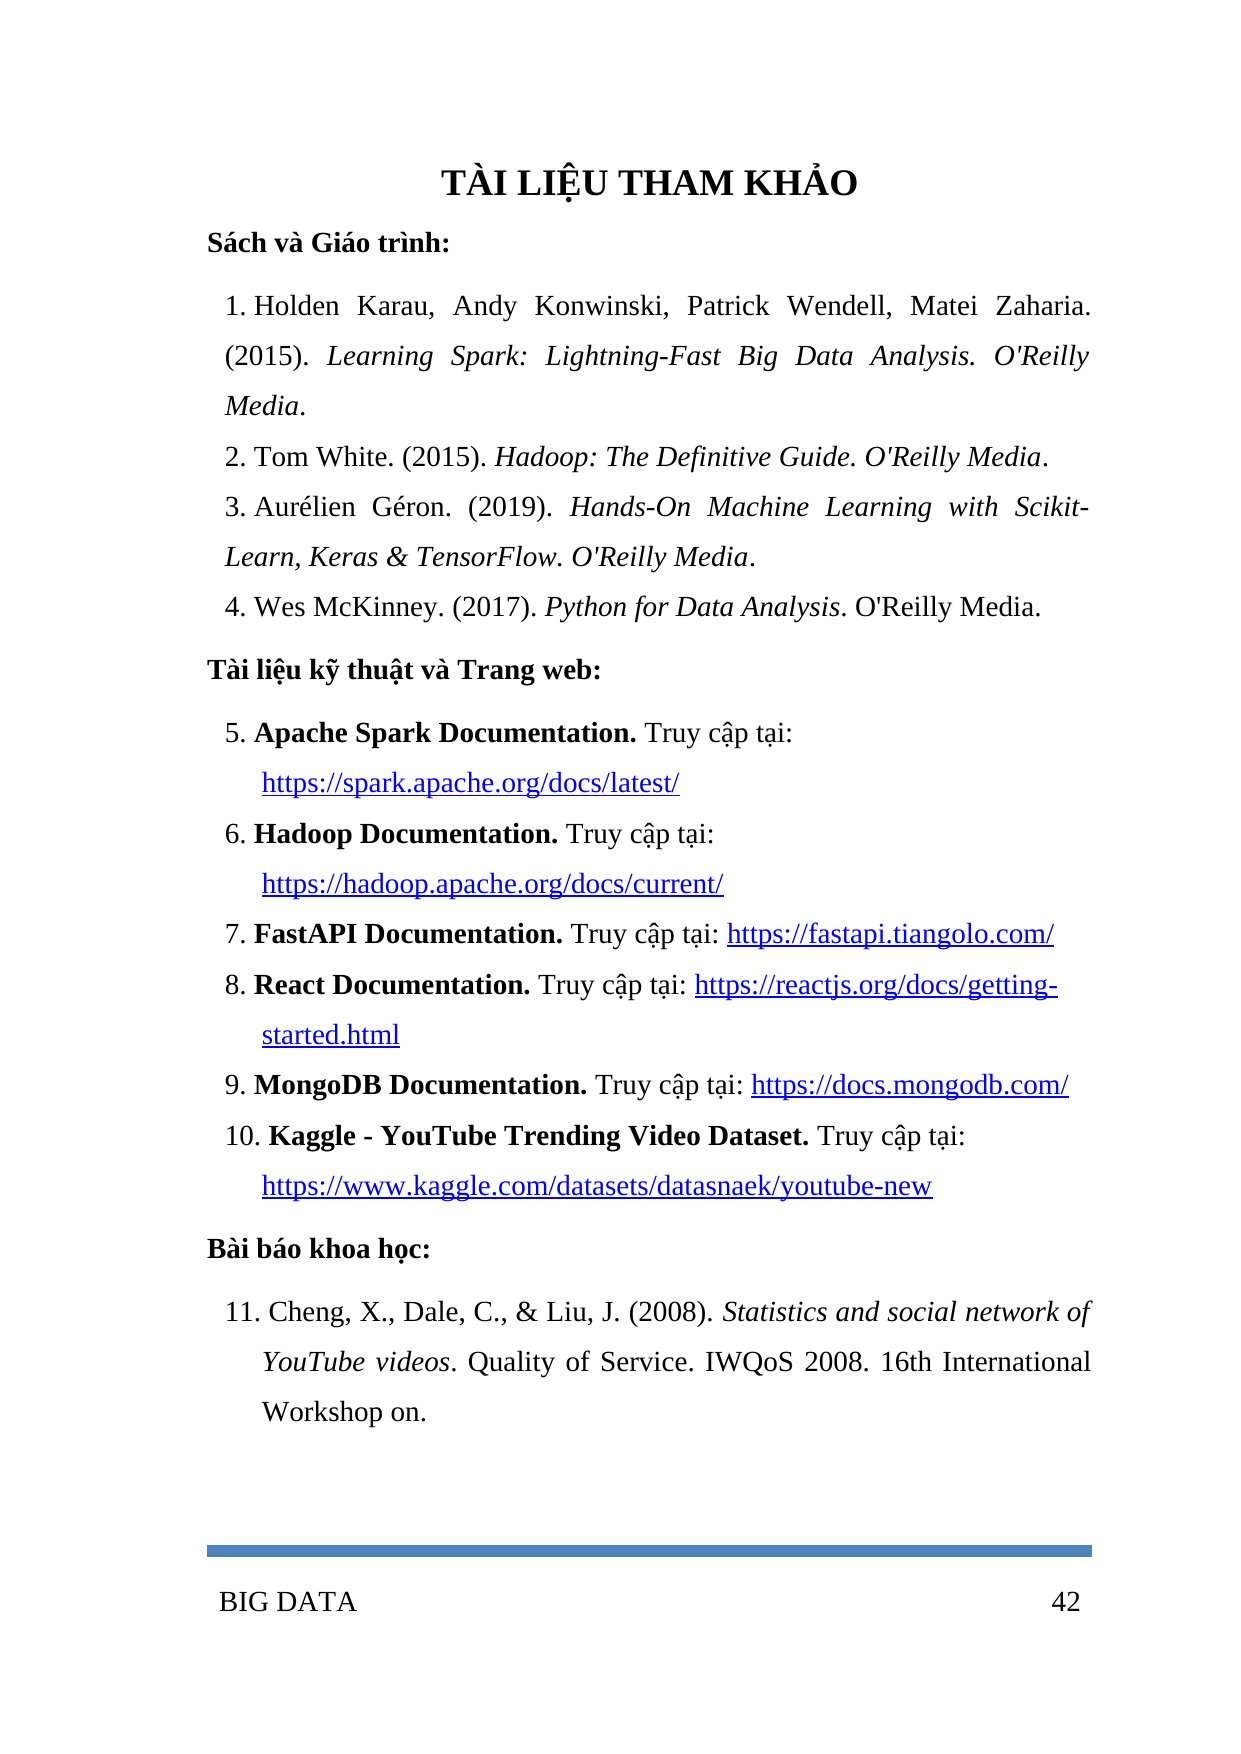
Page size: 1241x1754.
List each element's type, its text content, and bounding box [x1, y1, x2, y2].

list Aurélien Géron. (2019). Hands-On Machine Learning with Scikit-Learn, Keras & TensorFlow. O'Reilly Media. [224, 489, 1092, 573]
list Hadoop Documentation. Truy cập tại: https://hadoop.apache.org/docs/current/ [224, 816, 1092, 900]
text Bài báo khoa học: [207, 1231, 1092, 1264]
list MongoDB Documentation. Truy cập tại: https://docs.mongodb.com/ [224, 1067, 1092, 1101]
list Cheng, X., Dale, C., & Liu, J. (2008). Statistics and social network of YouTube videos. Quality of Service. IWQoS 2008. 16th International Workshop on. [224, 1294, 1092, 1428]
list Wes McKinney. (2017). Python for Data Analysis. O'Reilly Media. [224, 589, 1092, 623]
list Tom White. (2015). Hadoop: The Definitive Guide. O'Reilly Media. [224, 439, 1092, 472]
text Tài liệu kỹ thuật và Trang web: [207, 652, 1092, 686]
text Sách và Giáo trình: [207, 225, 1092, 258]
list FastAPI Documentation. Truy cập tại: https://fastapi.tiangolo.com/ [224, 916, 1092, 950]
list Kaggle - YouTube Trending Video Dataset. Truy cập tại: https://www.kaggle.com/datasets/datasnaek/youtube-new [224, 1118, 1092, 1202]
text TÀI LIỆU THAM KHẢO [207, 160, 1092, 203]
list Apache Spark Documentation. Truy cập tại: https://spark.apache.org/docs/latest/ [224, 715, 1092, 799]
list React Documentation. Truy cập tại: https://reactjs.org/docs/getting-started.html [224, 967, 1092, 1051]
list Holden Karau, Andy Konwinski, Patrick Wendell, Matei Zaharia. (2015). Learning Spark: Lightning-Fast Big Data Analysis. O'Reilly Media. [224, 288, 1092, 422]
